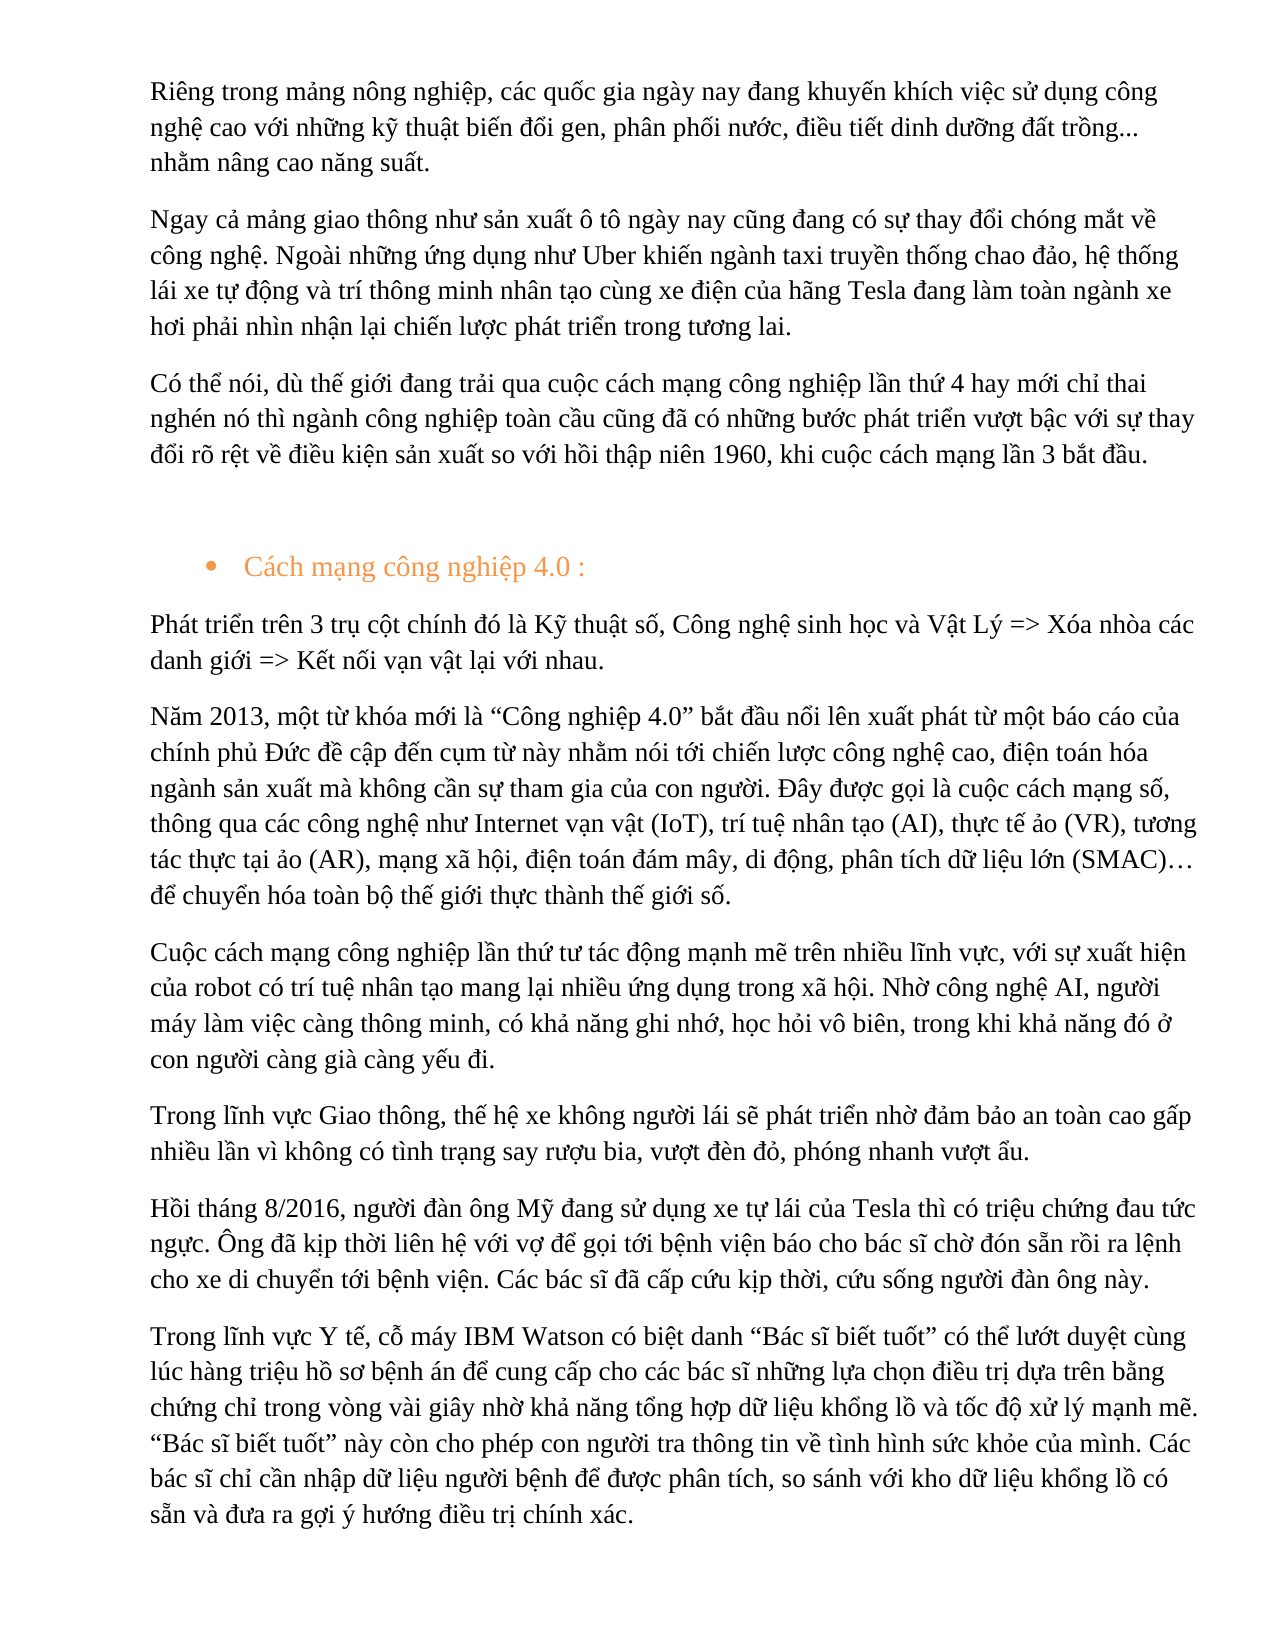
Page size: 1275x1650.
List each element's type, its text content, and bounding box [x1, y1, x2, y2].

text Hồi tháng 8/2016, người đàn ông Mỹ đang sử dụng xe tự lái của Tesla thì có triệu chứng đau tức ngực. Ông đã kịp thời liên hệ với vợ để gọi tới bệnh viện báo cho bác sĩ chờ đón sẵn rồi ra lệnh cho xe di chuyển tới bệnh viện. Các bác sĩ đã cấp cứu kịp thời, cứu sống người đàn ông này. [150, 1192, 1200, 1294]
text Năm 2013, một từ khóa mới là “Công nghiệp 4.0” bắt đầu nổi lên xuất phát từ một báo cáo của chính phủ Đức đề cập đến cụm từ này nhằm nói tới chiến lược công nghệ cao, điện toán hóa ngành sản xuất mà không cần sự tham gia của con người. Đây được gọi là cuộc cách mạng số, thông qua các công nghệ như Internet vạn vật (IoT), trí tuệ nhân tạo (AI), thực tế ảo (VR), tương tác thực tại ảo (AR), mạng xã hội, điện toán đám mây, di động, phân tích dữ liệu lớn (SMAC)… để chuyển hóa toàn bộ thế giới thực thành thế giới số. [150, 700, 1200, 910]
text Cuộc cách mạng công nghiệp lần thứ tư tác động mạnh mẽ trên nhiều lĩnh vực, với sự xuất hiện của robot có trí tuệ nhân tạo mang lại nhiều ứng dụng trong xã hội. Nhờ công nghệ AI, người máy làm việc càng thông minh, có khả năng ghi nhớ, học hỏi vô biên, trong khi khả năng đó ở con người càng già càng yếu đi. [150, 936, 1200, 1074]
text Trong lĩnh vực Y tế, cỗ máy IBM Watson có biệt danh “Bác sĩ biết tuốt” có thể lướt duyệt cùng lúc hàng triệu hồ sơ bệnh án để cung cấp cho các bác sĩ những lựa chọn điều trị dựa trên bằng chứng chỉ trong vòng vài giây nhờ khả năng tổng hợp dữ liệu khổng lồ và tốc độ xử lý mạnh mẽ. “Bác sĩ biết tuốt” này còn cho phép con người tra thông tin về tình hình sức khỏe của mình. Các bác sĩ chỉ cần nhập dữ liệu người bệnh để được phân tích, so sánh với kho dữ liệu khổng lồ có sẵn và đưa ra gợi ý hướng điều trị chính xác. [150, 1320, 1200, 1529]
text Ngay cả mảng giao thông như sản xuất ô tô ngày nay cũng đang có sự thay đổi chóng mắt về công nghệ. Ngoài những ứng dụng như Uber khiến ngành taxi truyền thống chao đảo, hệ thống lái xe tự động và trí thông minh nhân tạo cùng xe điện của hãng Tesla đang làm toàn ngành xe hơi phải nhìn nhận lại chiến lược phát triển trong tương lai. [150, 203, 1200, 341]
text Có thể nói, dù thế giới đang trải qua cuộc cách mạng công nghiệp lần thứ 4 hay mới chỉ thai nghén nó thì ngành công nghiệp toàn cầu cũng đã có những bước phát triển vượt bậc với sự thay đổi rõ rệt về điều kiện sản xuất so với hồi thập niên 1960, khi cuộc cách mạng lần 3 bắt đầu. [150, 367, 1200, 469]
text Phát triển trên 3 trụ cột chính đó là Kỹ thuật số, Công nghệ sinh học và Vật Lý => Xóa nhòa các danh giới => Kết nối vạn vật lại với nhau. [150, 608, 1200, 675]
list Cách mạng công nghiệp 4.0 : [206, 549, 1200, 582]
text Trong lĩnh vực Giao thông, thế hệ xe không người lái sẽ phát triển nhờ đảm bảo an toàn cao gấp nhiều lần vì không có tình trạng say rượu bia, vượt đèn đỏ, phóng nhanh vượt ẩu. [150, 1099, 1200, 1166]
text Riêng trong mảng nông nghiệp, các quốc gia ngày nay đang khuyến khích việc sử dụng công nghệ cao với những kỹ thuật biến đổi gen, phân phối nước, điều tiết dinh dưỡng đất trồng... nhằm nâng cao năng suất. [150, 75, 1200, 178]
